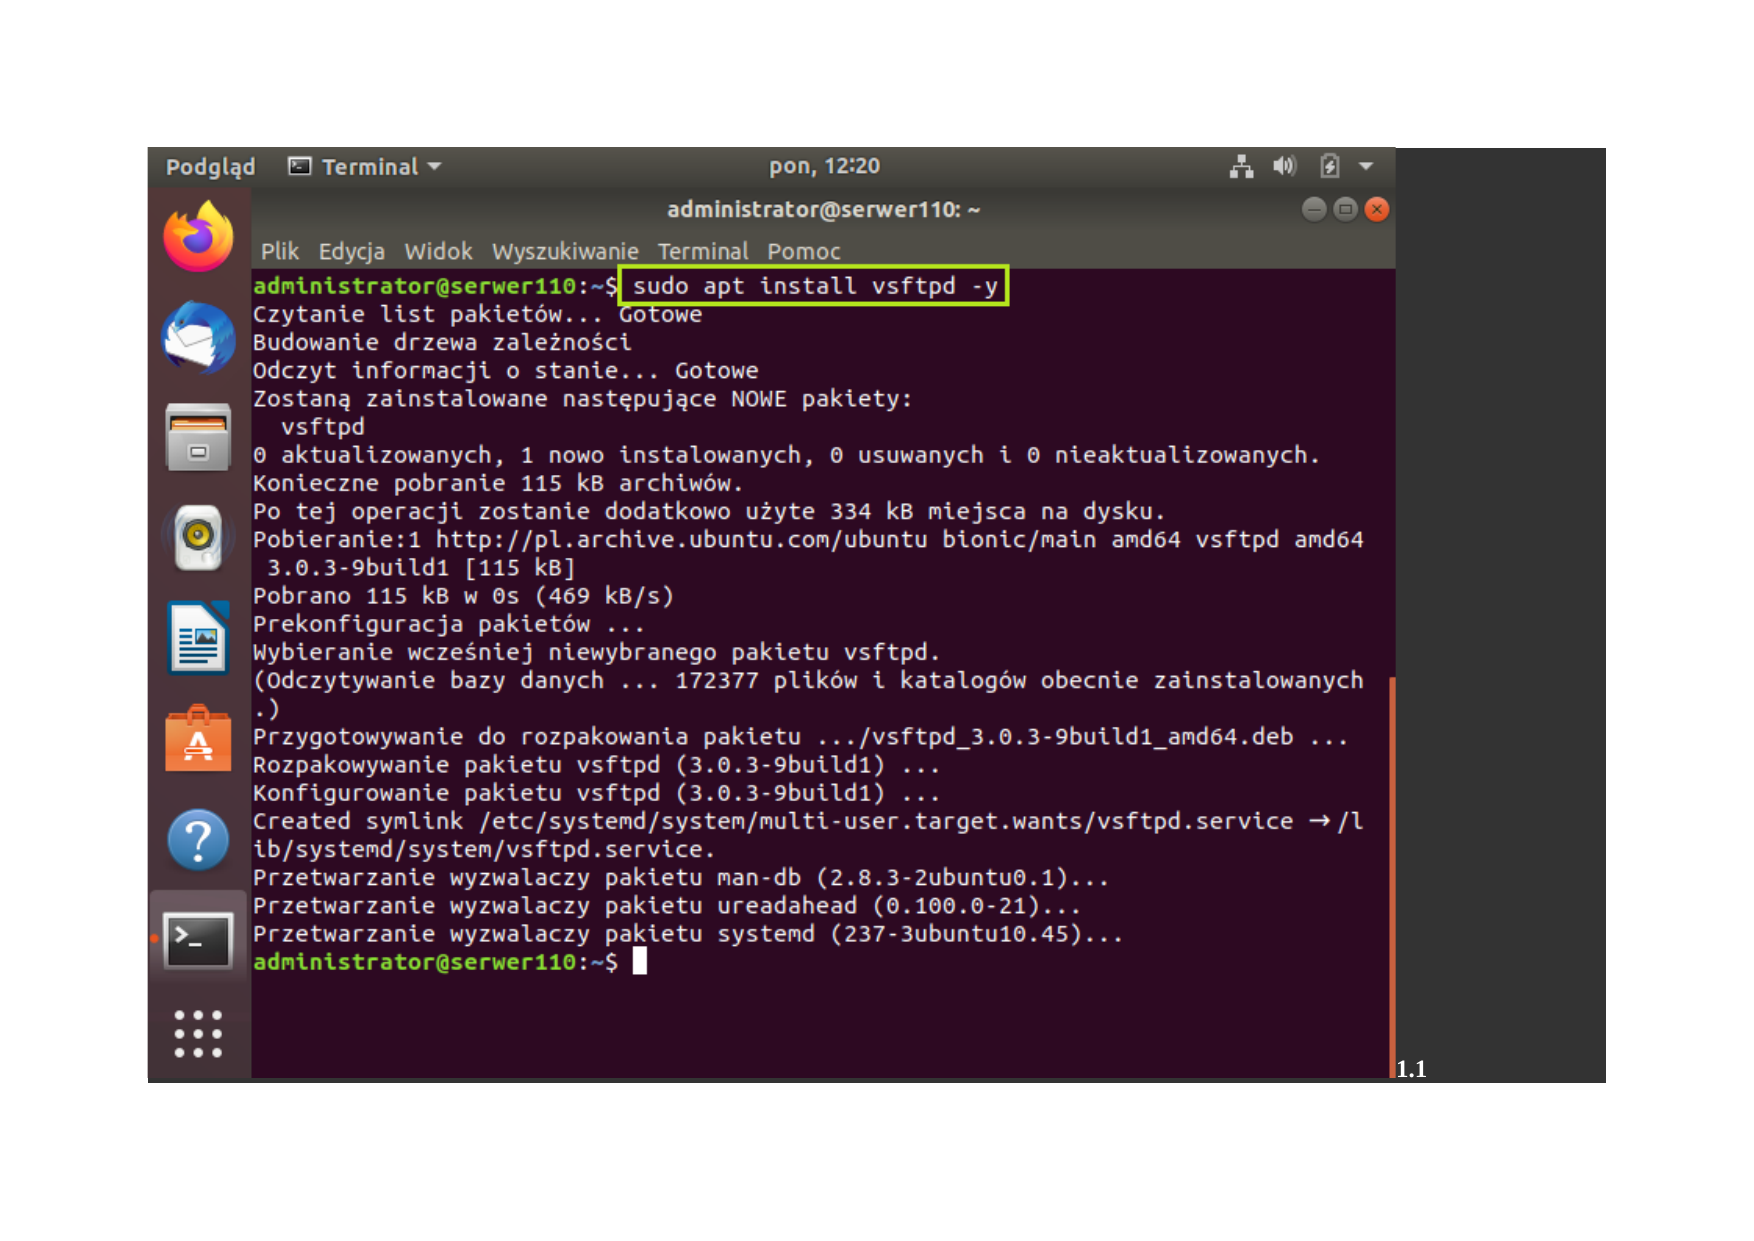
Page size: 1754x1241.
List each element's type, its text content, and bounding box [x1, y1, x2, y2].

picture [147, 147, 1396, 1078]
